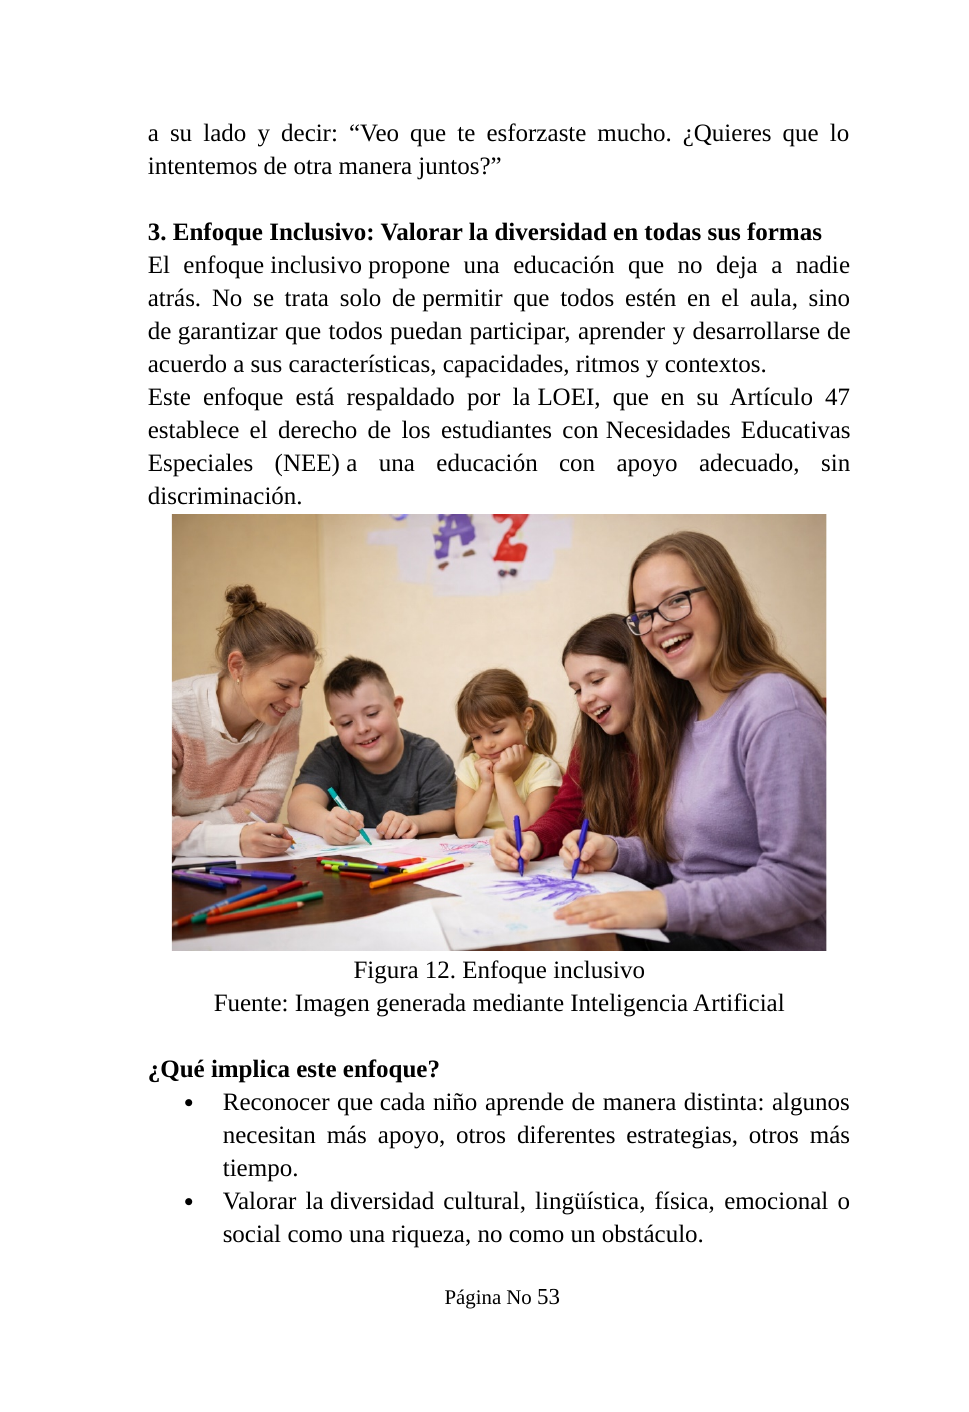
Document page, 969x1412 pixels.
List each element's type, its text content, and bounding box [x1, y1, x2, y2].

text 3️. Enfoque Inclusivo: Valorar la diversidad en todas sus formas [148, 217, 851, 246]
text ¿Qué implica este enfoque? [148, 1054, 851, 1083]
text El enfoque inclusivo propone una educación que no deja a nadie atrás. No se trata solo de permitir que todos estén en el aula, sino de garantizar que todos puedan participar, aprender y desarrollarse de acuerdo a sus características, capacidades, ritmos y contextos. [148, 250, 851, 378]
text Figura 12. Enfoque inclusivo [148, 955, 851, 984]
list Valorar la diversidad cultural, lingüística, física, emocional o social como una riqueza, no como un obstáculo. [185, 1186, 851, 1248]
picture [171, 514, 827, 951]
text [148, 118, 851, 180]
list Reconocer que cada niño aprende de manera distinta: algunos necesitan más apoyo, otros diferentes estrategias, otros más tiempo. [185, 1087, 851, 1182]
text Este enfoque está respaldado por la LOEI, que en su Artículo 47 establece el derecho de los estudiantes con Necesidades Educativas Especiales (NEE) a una educación con apoyo adecuado, sin discriminación. [148, 382, 851, 510]
text Fuente: Imagen generada mediante Inteligencia Artificial [148, 988, 851, 1017]
